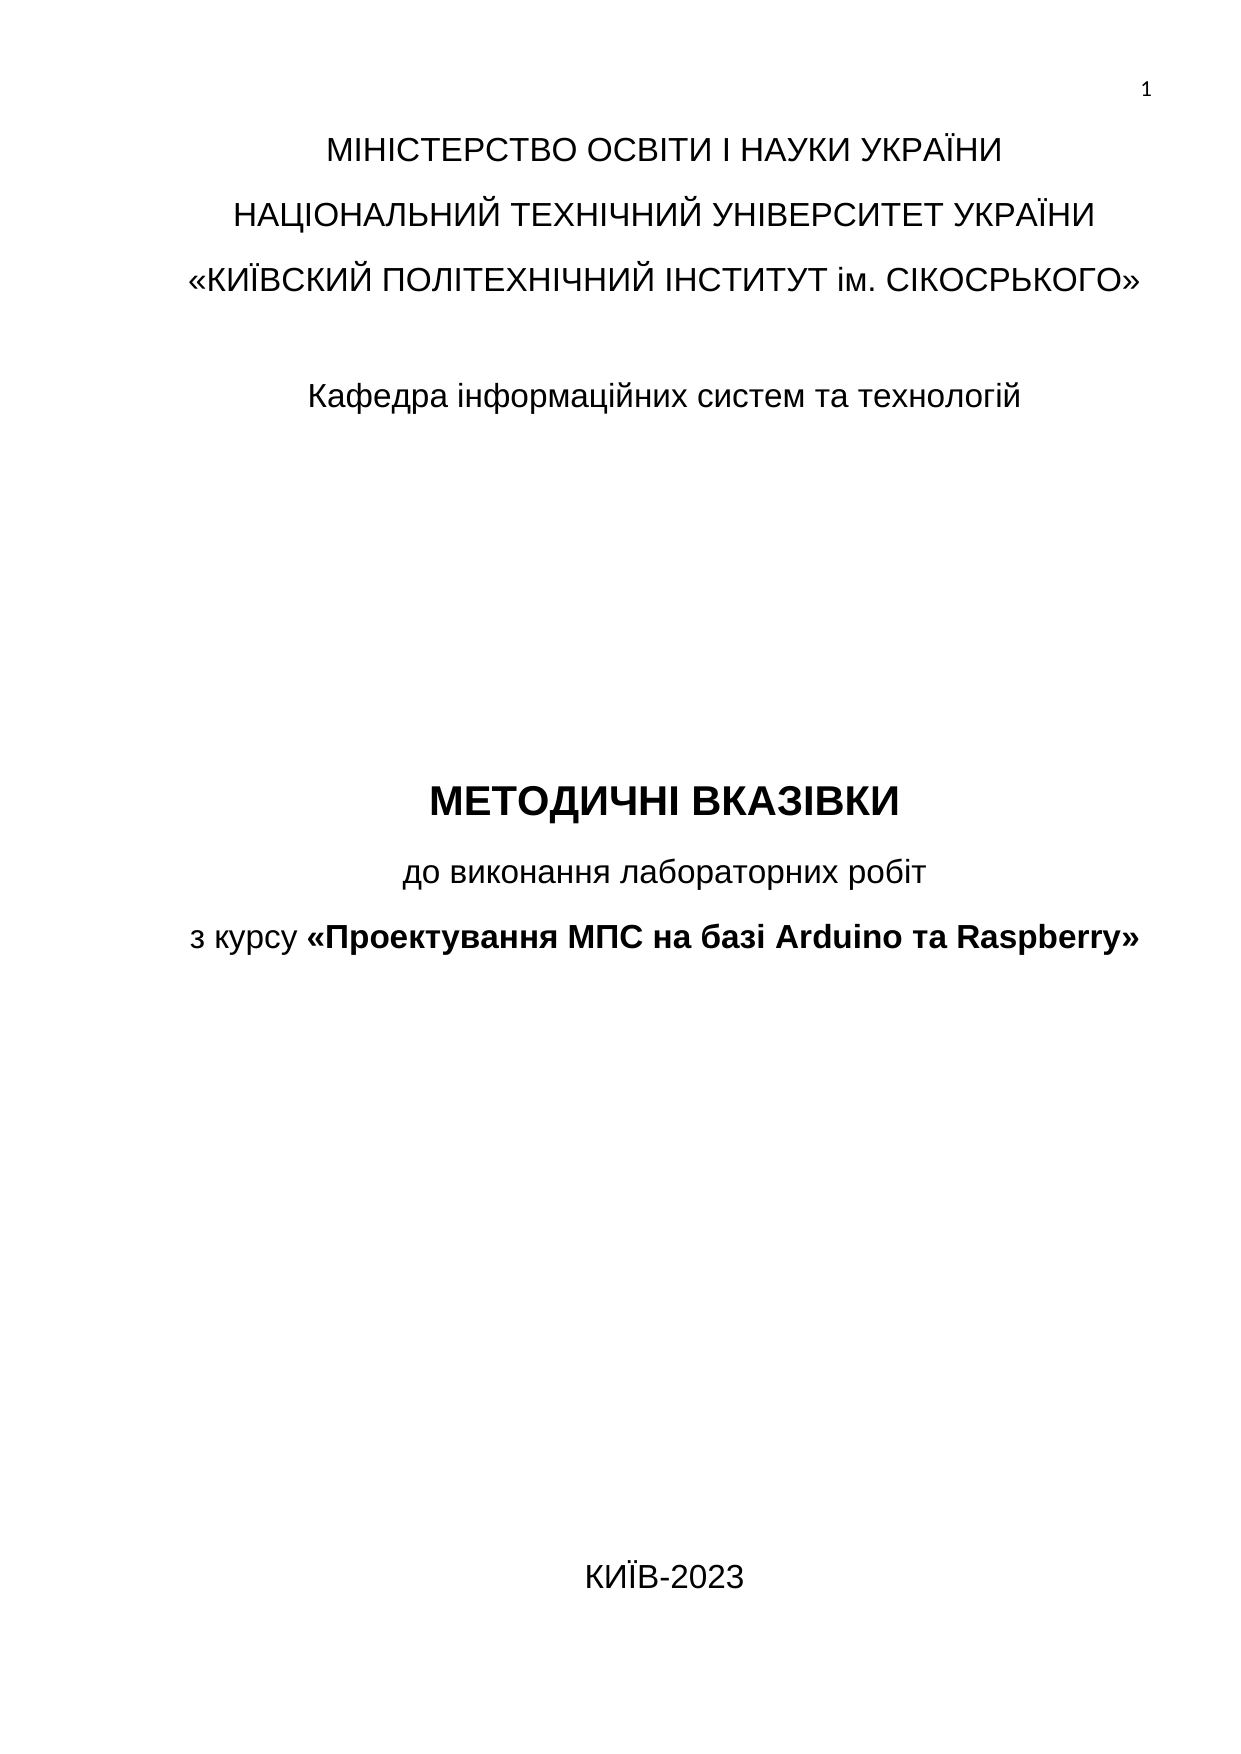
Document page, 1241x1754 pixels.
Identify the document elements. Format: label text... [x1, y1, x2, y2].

text МЕТОДИЧНІ ВКАЗІВКИ [177, 776, 1152, 824]
text з курсу «Проектування МПС на базі Arduino та Raspberry» [177, 917, 1152, 956]
text «КИЇВСКИЙ ПОЛІТЕХНІЧНИЙ ІНСТИТУТ ім. СІКОСРЬКОГО» [177, 260, 1152, 298]
text КИЇВ-2023 [177, 1557, 1152, 1596]
text Кафедра інформаційних систем та технологій [177, 376, 1152, 414]
text НАЦІОНАЛЬНИЙ ТЕХНІЧНИЙ УНІВЕРСИТЕТ УКРАЇНИ [177, 195, 1152, 233]
text МІНІСТЕРСТВО ОСВІТИ І НАУКИ УКРАЇНИ [177, 130, 1152, 168]
text до виконання лабораторних робіт [177, 852, 1152, 891]
